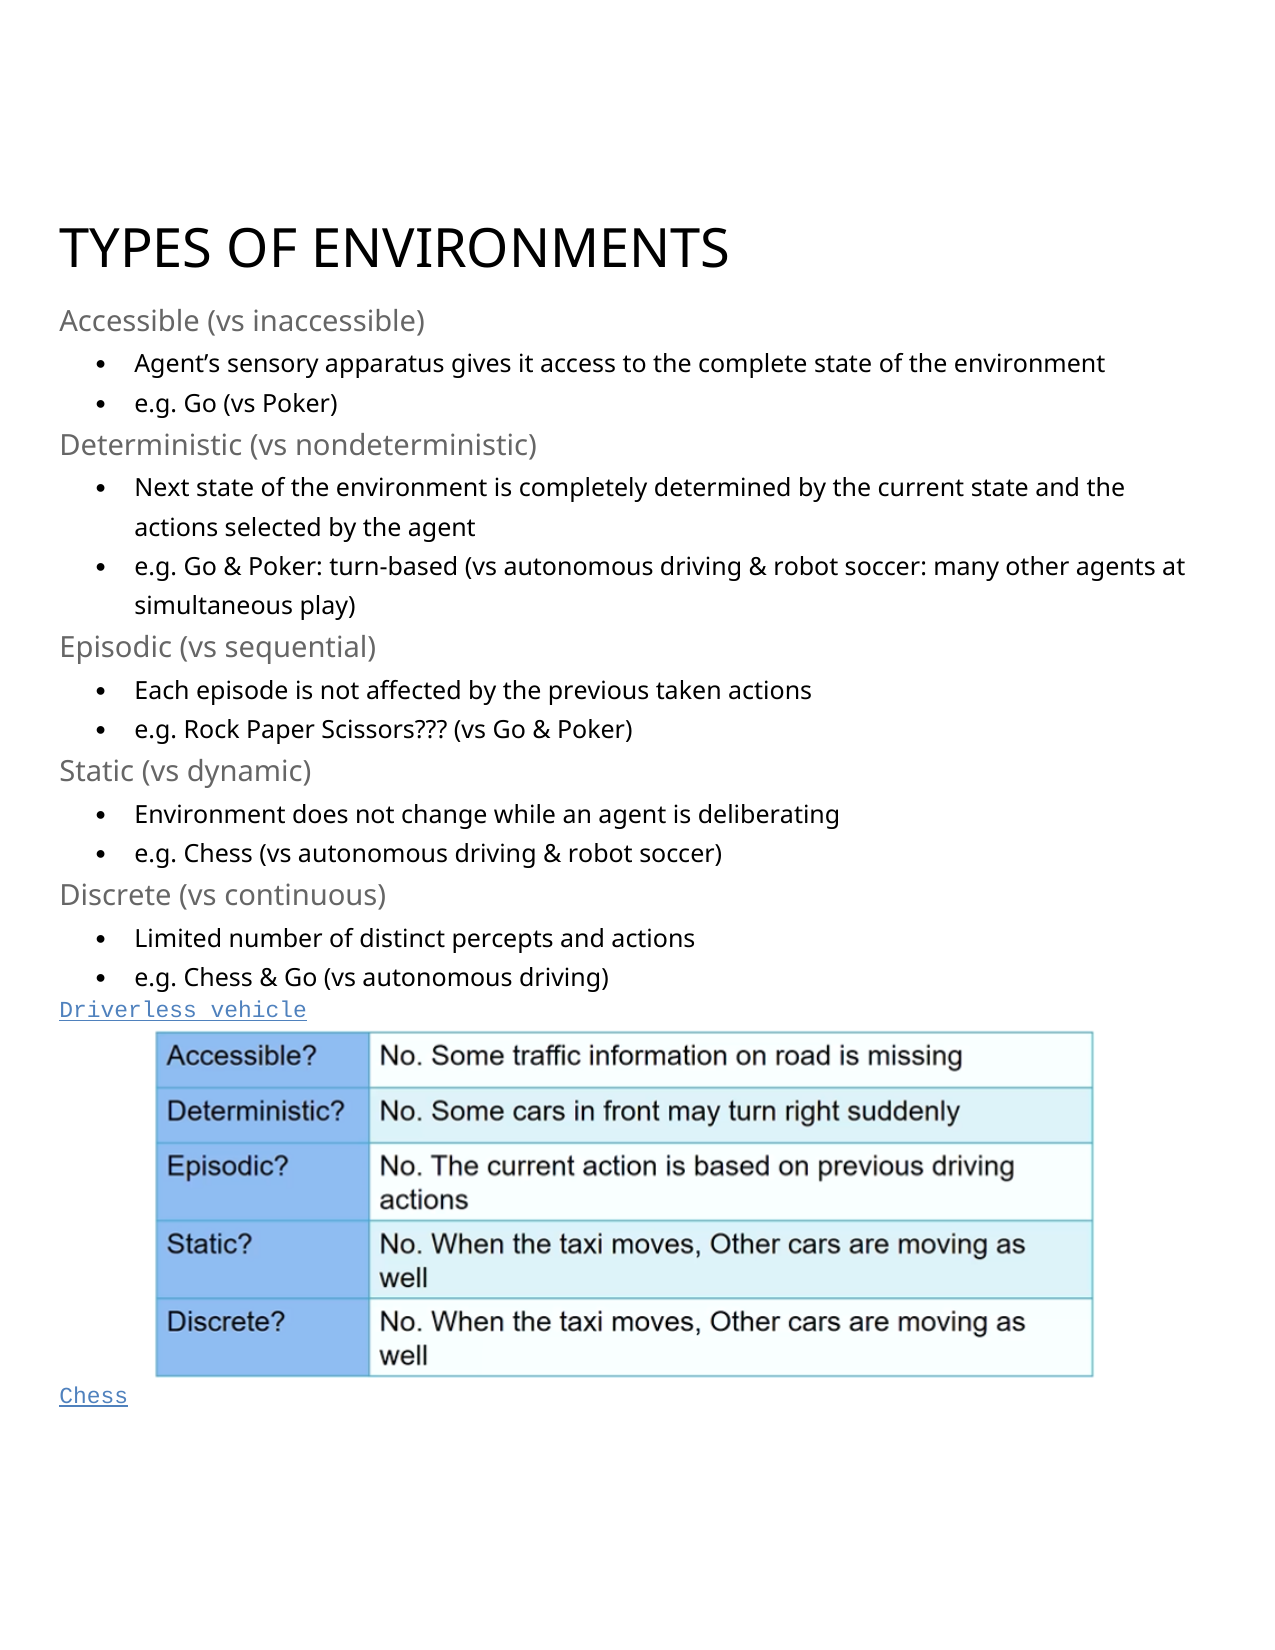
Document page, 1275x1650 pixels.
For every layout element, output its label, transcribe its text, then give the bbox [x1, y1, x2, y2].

subtitle Deterministic (vs nondeterministic) [59, 424, 1216, 464]
subtitle TYPES OF ENVIRONMENTS [59, 209, 1216, 283]
list e.g. Rock Paper Scissors??? (vs Go & Poker) [97, 711, 1216, 746]
list e.g. Chess & Go (vs autonomous driving) [97, 959, 1216, 993]
subtitle Discrete (vs continuous) [59, 874, 1216, 914]
list Next state of the environment is completely determined by the current state and the actions selected by the agent [97, 470, 1216, 543]
list Agent’s sensory apparatus gives it access to the complete state of the environment [97, 346, 1216, 380]
text Chess [59, 1384, 1216, 1410]
subtitle Static (vs dynamic) [59, 751, 1216, 790]
subtitle Episodic (vs sequential) [59, 627, 1216, 666]
list e.g. Go (vs Poker) [97, 385, 1216, 419]
list e.g. Chess (vs autonomous driving & robot soccer) [97, 835, 1216, 869]
list Each episode is not affected by the previous taken actions [97, 672, 1216, 706]
list e.g. Go & Poker: turn-based (vs autonomous driving & robot soccer: many other agents at simultaneous play) [97, 548, 1216, 622]
subtitle Accessible (vs inaccessible) [59, 300, 1216, 340]
list Environment does not change while an agent is deliberating [97, 796, 1216, 830]
list Limited number of distinct percepts and actions [97, 920, 1216, 954]
text Driverless vehicle [59, 998, 1216, 1024]
